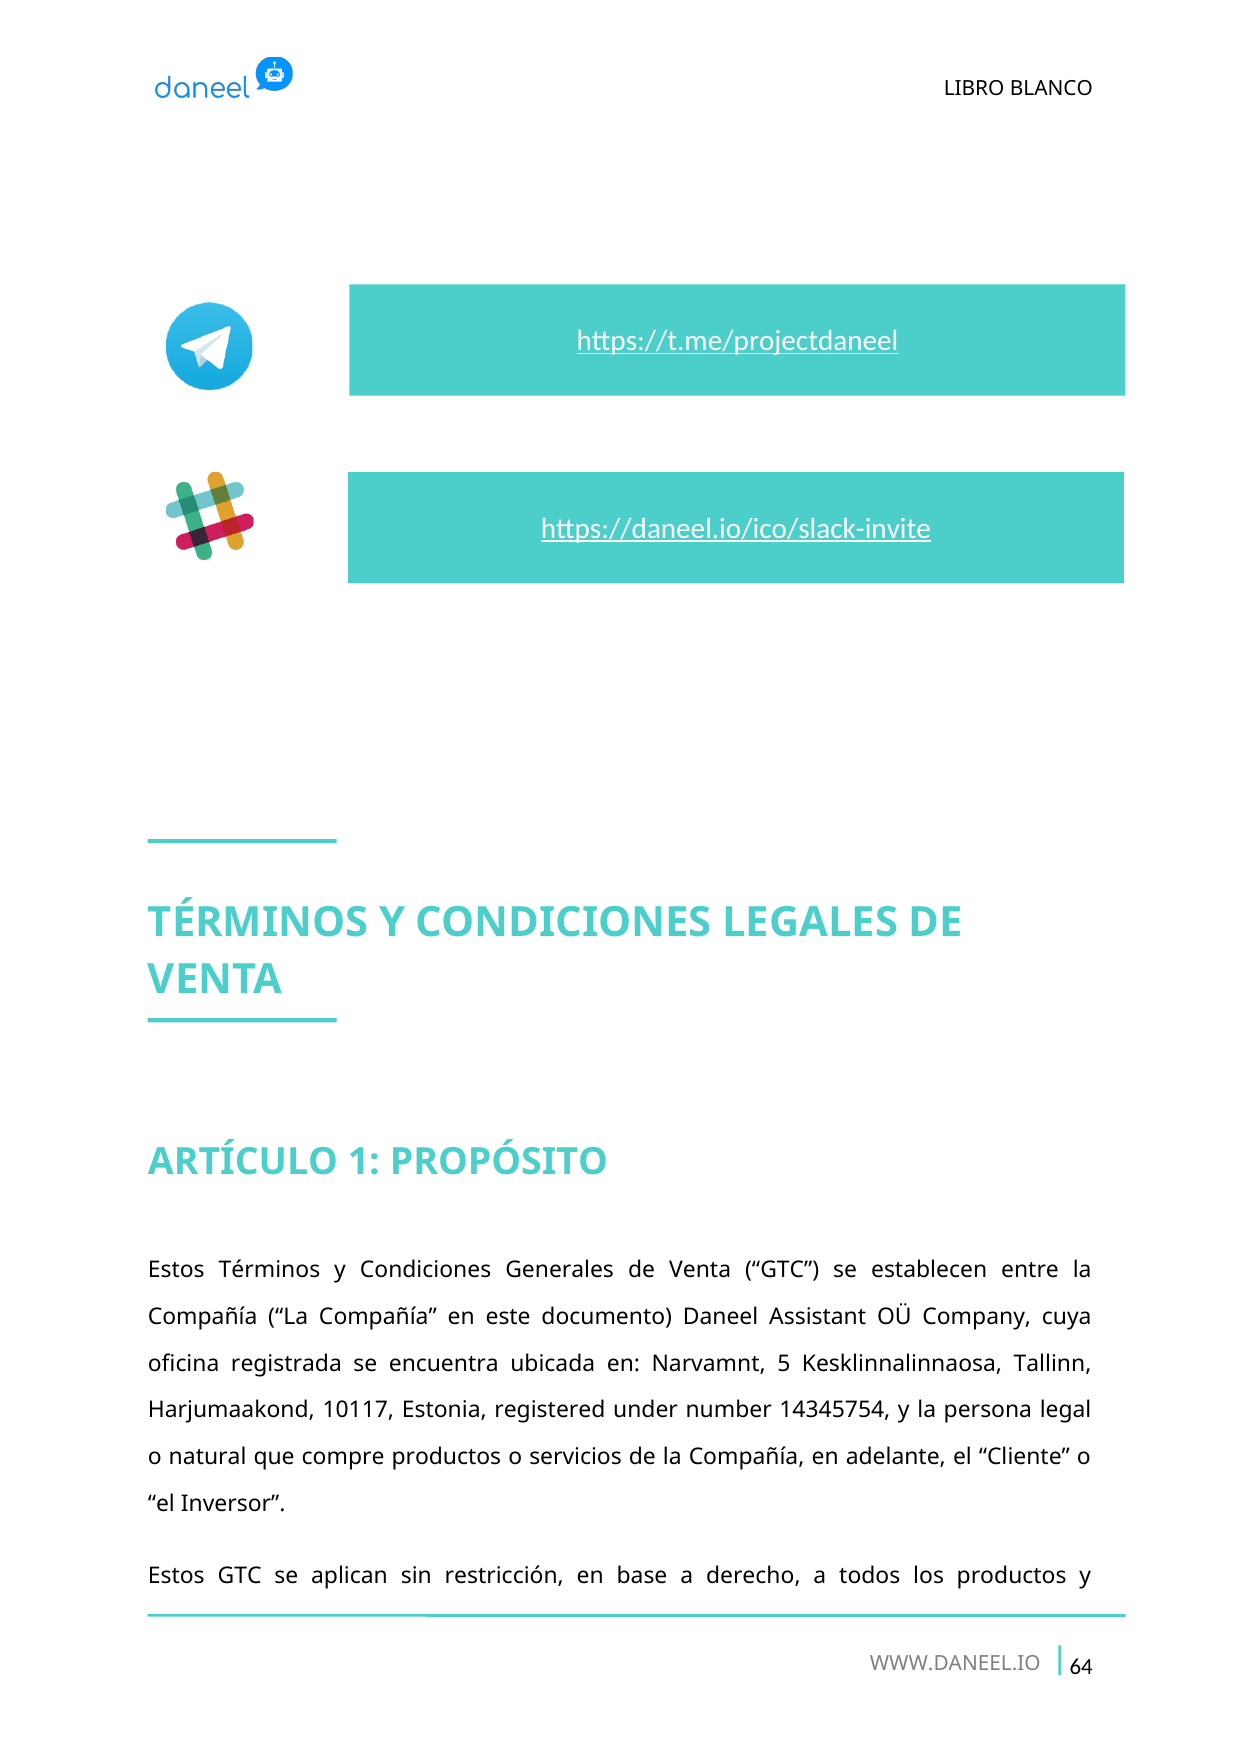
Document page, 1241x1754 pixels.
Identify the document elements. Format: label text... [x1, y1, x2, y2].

text Estos Términos y Condiciones Generales de Venta (“GTC”) se establecen entre la Compañía (“La Compañía” en este documento) Daneel Assistant OÜ Company, cuya oficina registrada se encuentra ubicada en: Narvamnt, 5 Kesklinnalinnaosa, Tallinn, Harjumaakond, 10117, Estonia, registered under number 14345754, y la persona legal o natural que compre productos o servicios de la Compañía, en adelante, el “Cliente” o “el Inversor”. [148, 1253, 1092, 1518]
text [148, 1559, 1092, 1590]
picture [165, 302, 253, 390]
picture [155, 57, 293, 98]
subtitle ARTÍCULO 1: PROPÓSITO [148, 1134, 1092, 1185]
picture [165, 472, 254, 560]
subtitle TÉRMINOS Y CONDICIONES LEGALES DE VENTA [148, 892, 1092, 1006]
